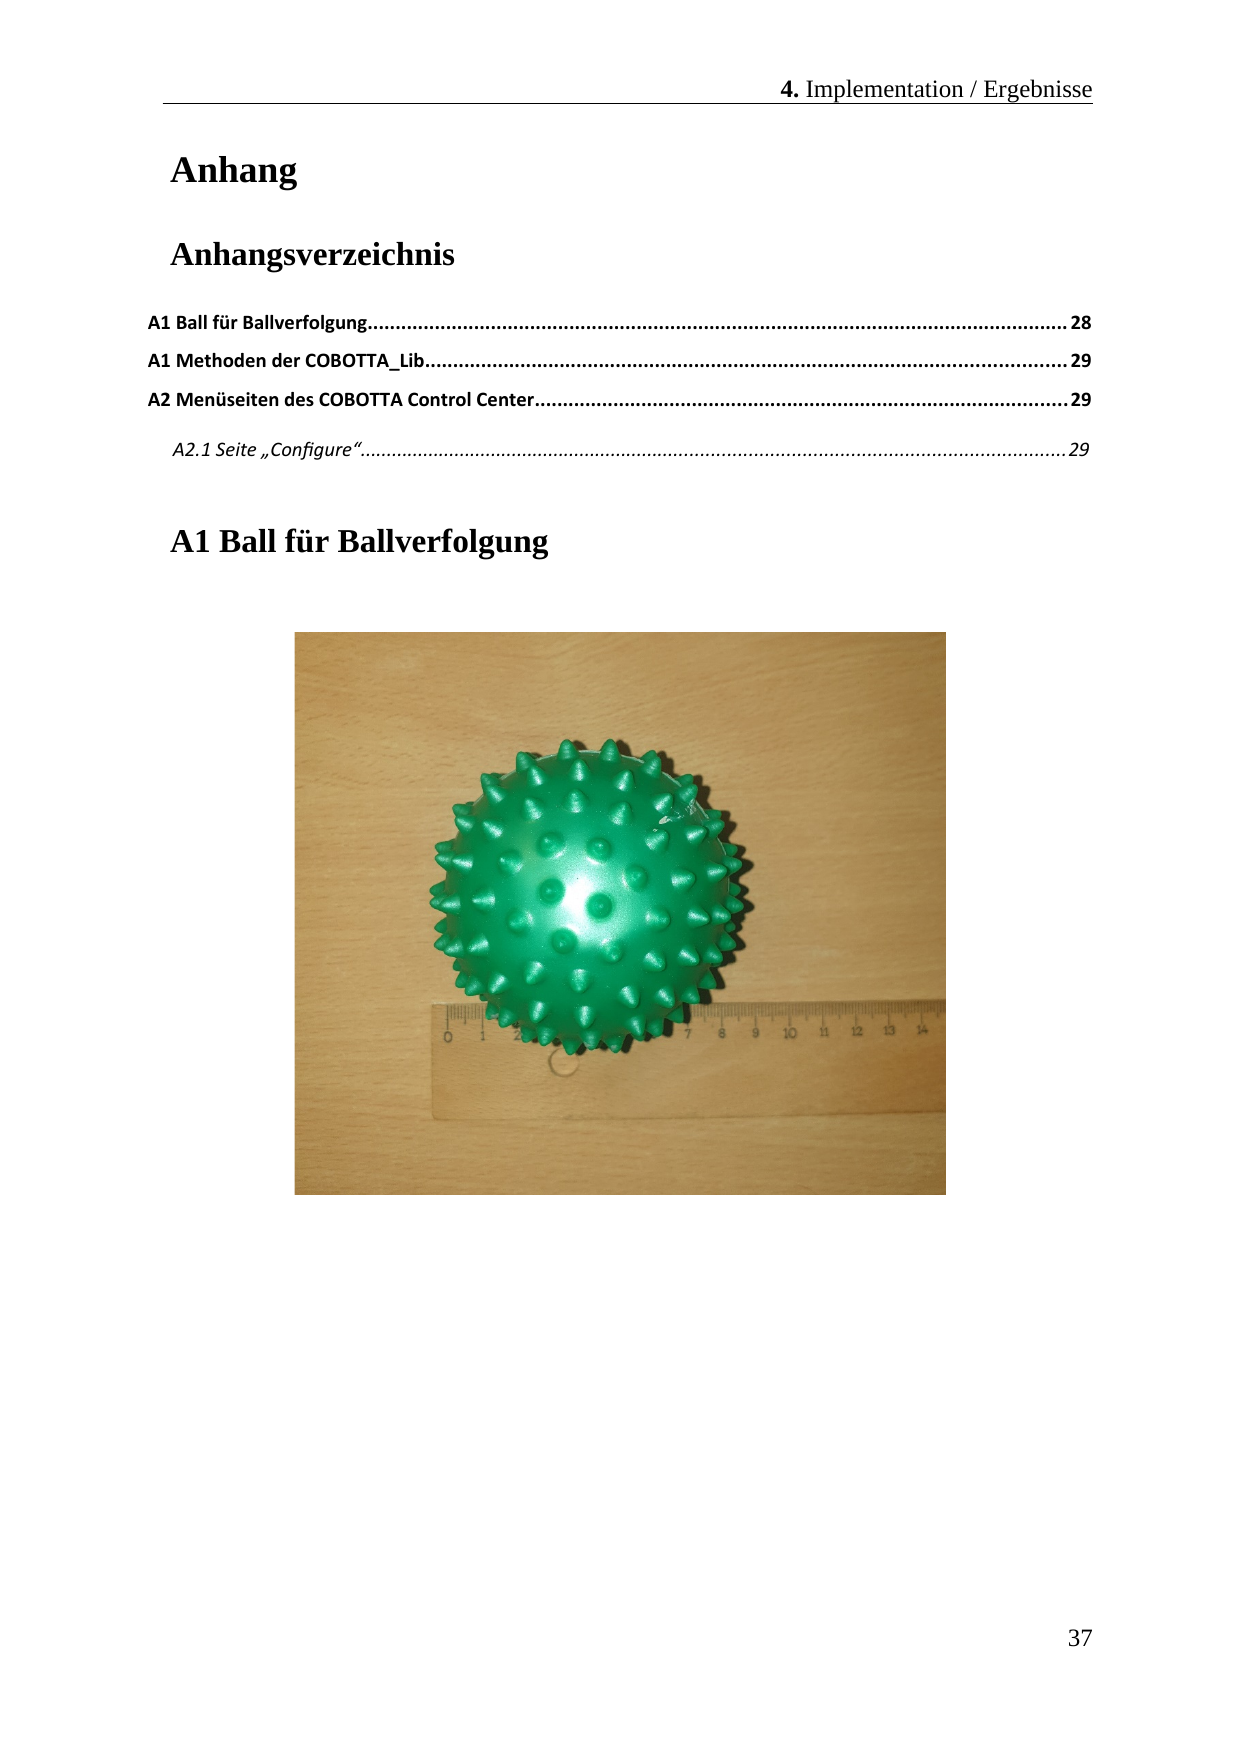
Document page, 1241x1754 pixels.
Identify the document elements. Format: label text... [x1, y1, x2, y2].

subtitle Anhang [170, 148, 1093, 191]
text A1 Ball für Ballverfolgung [170, 521, 1093, 560]
text A2.1 Seite „Configure“ 29 [173, 436, 1093, 462]
text A1 Ball für Ballverfolgung 28 [148, 309, 1093, 335]
text A1 Methoden der COBOTTA_Lib 29 [148, 348, 1093, 373]
text Anhangsverzeichnis [170, 234, 1093, 272]
text A2 Menüseiten des COBOTTA Control Center 29 [148, 386, 1093, 411]
picture [294, 632, 946, 1195]
